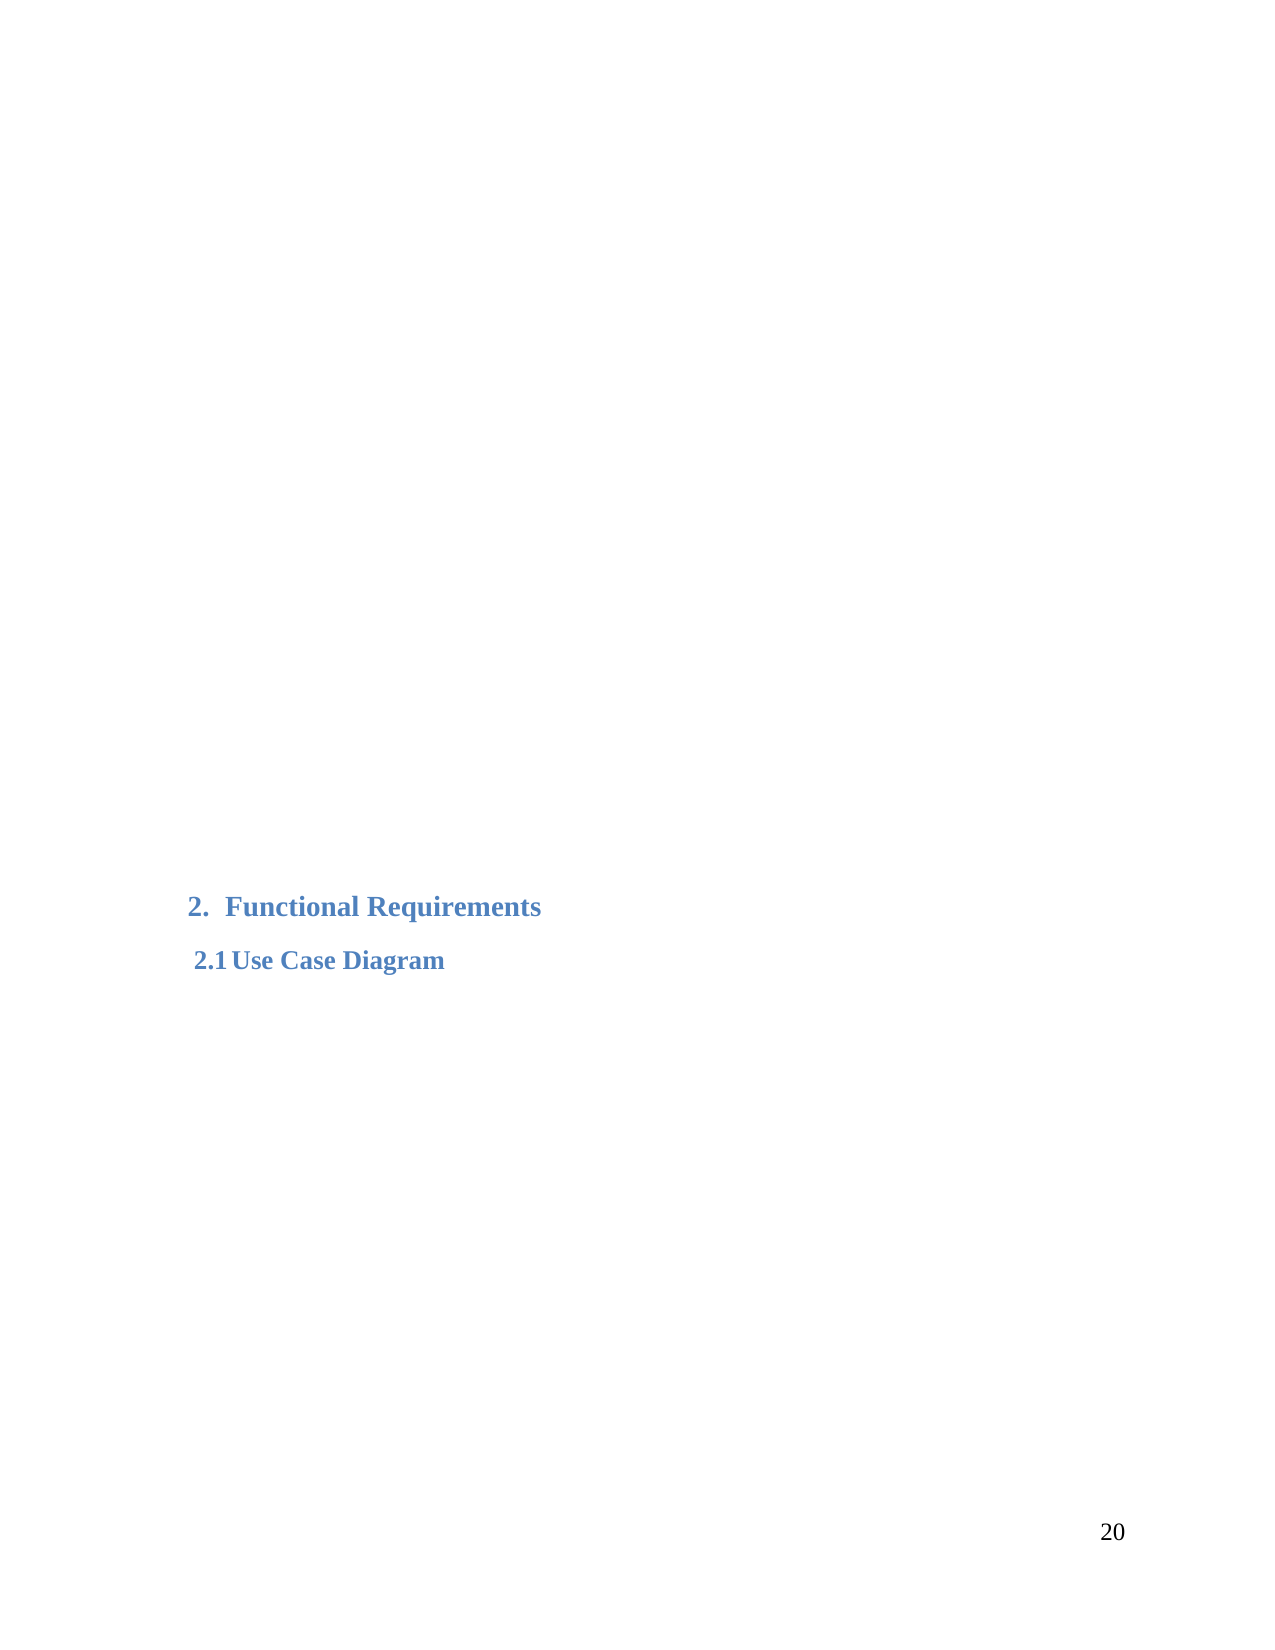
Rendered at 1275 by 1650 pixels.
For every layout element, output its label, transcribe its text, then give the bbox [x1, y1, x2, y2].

subtitle Use Case Diagram [194, 944, 1125, 975]
subtitle Functional Requirements [187, 889, 1125, 923]
